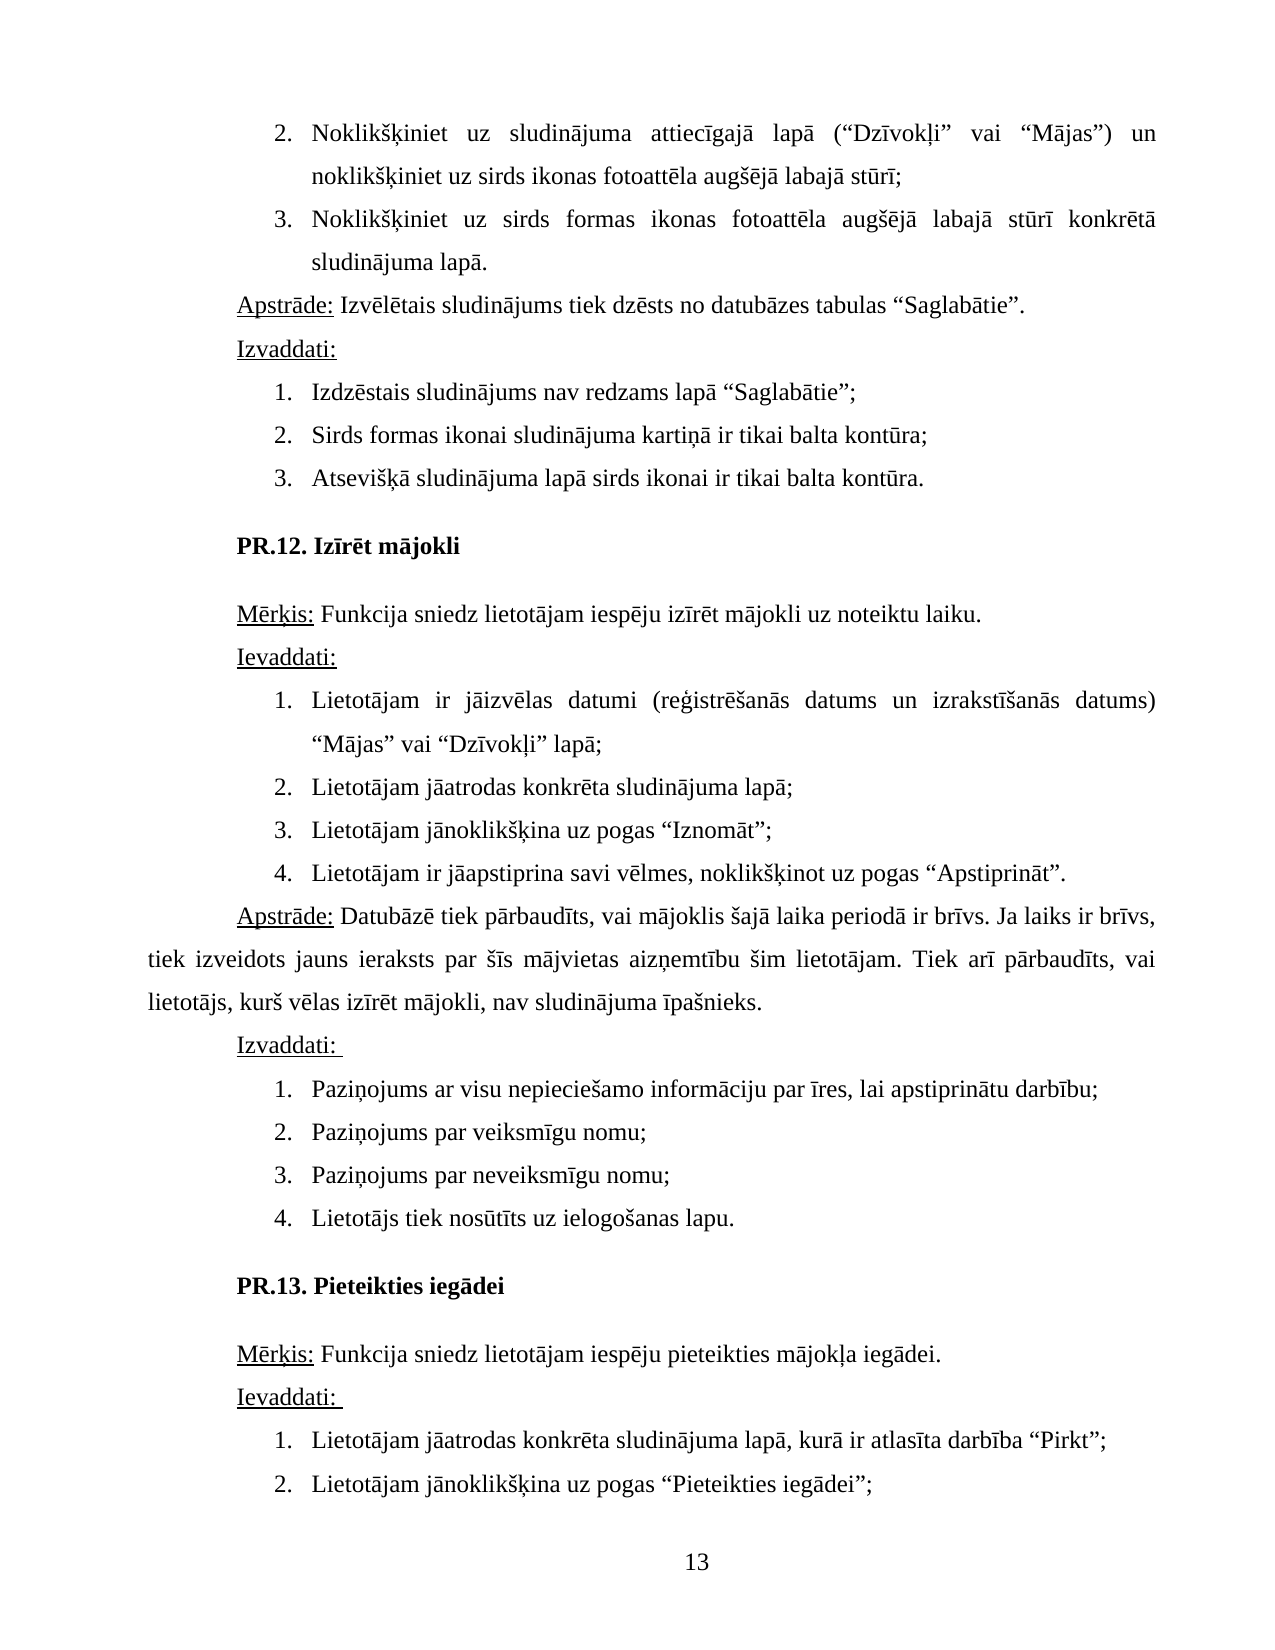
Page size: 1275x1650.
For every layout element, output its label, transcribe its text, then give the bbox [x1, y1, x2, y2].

list Izdzēstais sludinājums nav redzams lapā “Saglabātie”; [274, 377, 1157, 406]
text Ievaddati: [148, 642, 1157, 671]
list Paziņojums ar visu nepieciešamo informāciju par īres, lai apstiprinātu darbību; [274, 1074, 1157, 1102]
list Lietotājam jāatrodas konkrēta sludinājuma lapā, kurā ir atlasīta darbība “Pirkt”; [274, 1426, 1157, 1454]
list Lietotājam jānoklikšķina uz pogas “Iznomāt”; [274, 815, 1157, 844]
list Lietotājs tiek nosūtīts uz ielogošanas lapu. [274, 1203, 1157, 1232]
text PR.13. Pieteikties iegādei [148, 1271, 1157, 1300]
text PR.12. Izīrēt mājokli [148, 531, 1157, 560]
list Atsevišķā sludinājuma lapā sirds ikonai ir tikai balta kontūra. [274, 463, 1157, 492]
text Mērķis: Funkcija sniedz lietotājam iespēju pieteikties mājokļa iegādei. [148, 1339, 1157, 1368]
text Apstrāde: Izvēlētais sludinājums tiek dzēsts no datubāzes tabulas “Saglabātie”. [148, 291, 1157, 319]
list Lietotājam ir jāapstiprina savi vēlmes, noklikšķinot uz pogas “Apstiprināt”. [274, 858, 1157, 887]
text Apstrāde: Datubāzē tiek pārbaudīts, vai mājoklis šajā laika periodā ir brīvs. Ja laiks ir brīvs, tiek izveidots jauns ieraksts par šīs mājvietas aizņemtību šim lietotājam. Tiek arī pārbaudīts, vai lietotājs, kurš vēlas izīrēt mājokli, nav sludinājuma īpašnieks. [148, 901, 1157, 1016]
list Sirds formas ikonai sludinājuma kartiņā ir tikai balta kontūra; [274, 420, 1157, 449]
text Ievaddati: [148, 1382, 1157, 1411]
text Izvaddati: [148, 1031, 1157, 1059]
list Lietotājam jāatrodas konkrēta sludinājuma lapā; [274, 772, 1157, 801]
list Lietotājam jānoklikšķina uz pogas “Pieteikties iegādei”; [274, 1469, 1157, 1497]
text Mērķis: Funkcija sniedz lietotājam iespēju izīrēt mājokli uz noteiktu laiku. [148, 599, 1157, 628]
list Lietotājam ir jāizvēlas datumi (reģistrēšanās datums un izrakstīšanās datums) “Mājas” vai “Dzīvokļi” lapā; [274, 686, 1157, 757]
text Izvaddati: [148, 334, 1157, 362]
list Noklikšķiniet uz sirds formas ikonas fotoattēla augšējā labajā stūrī konkrētā sludinājuma lapā. [274, 204, 1157, 276]
list Noklikšķiniet uz sludinājuma attiecīgajā lapā (“Dzīvokļi” vai “Mājas”) un noklikšķiniet uz sirds ikonas fotoattēla augšējā labajā stūrī; [274, 118, 1157, 190]
list Paziņojums par neveiksmīgu nomu; [274, 1160, 1157, 1189]
list Paziņojums par veiksmīgu nomu; [274, 1117, 1157, 1146]
